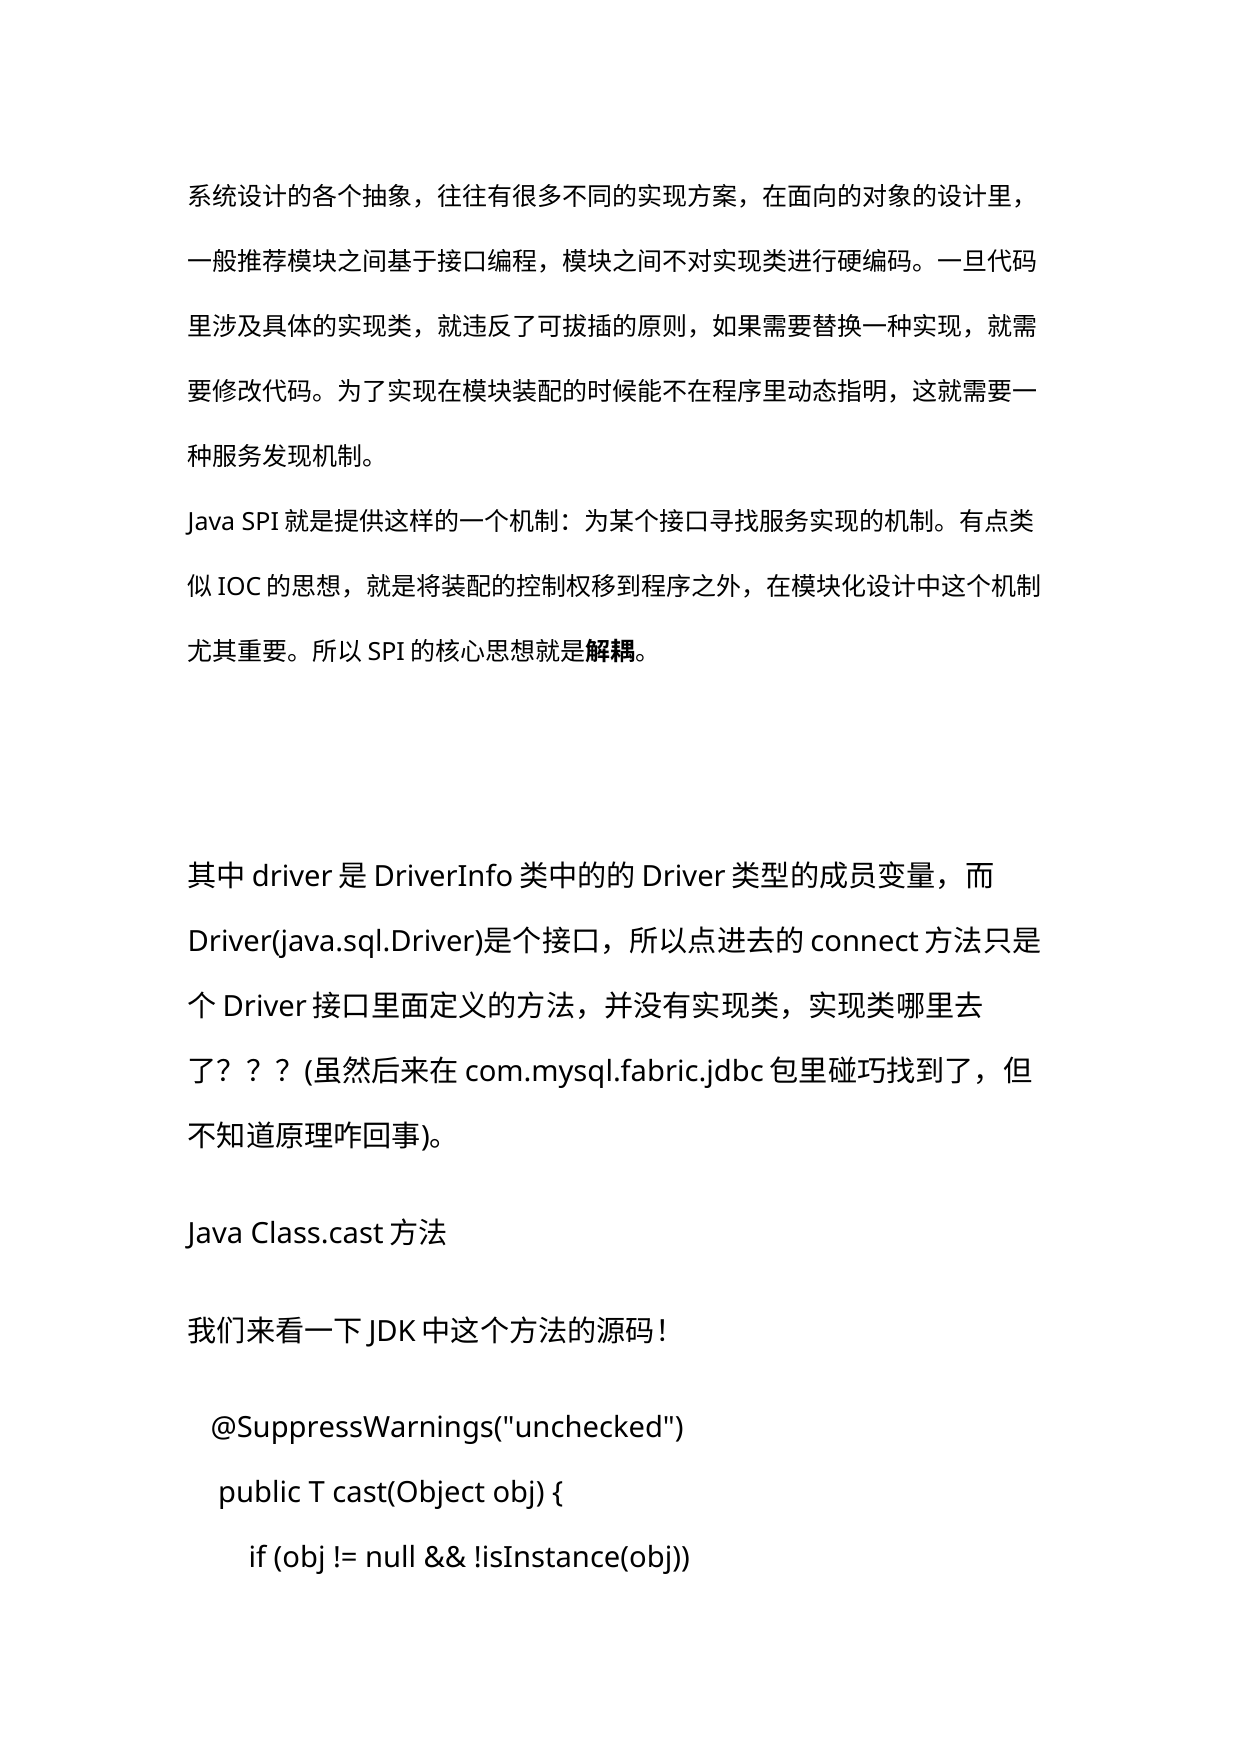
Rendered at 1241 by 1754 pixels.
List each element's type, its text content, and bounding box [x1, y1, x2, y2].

text 系统设计的各个抽象，往往有很多不同的实现方案，在面向的对象的设计里，一般推荐模块之间基于接口编程，模块之间不对实现类进行硬编码。一旦代码里涉及具体的实现类，就违反了可拔插的原则，如果需要替换一种实现，就需要修改代码。为了实现在模块装配的时候能不在程序里动态指明，这就需要一种服务发现机制。 Java SPI就是提供这样的一个机制：为某个接口寻找服务实现的机制。有点类似IOC的思想，就是将装配的控制权移到程序之外，在模块化设计中这个机制尤其重要。所以SPI的核心思想就是解耦。 [187, 162, 1053, 682]
text @SuppressWarnings("unchecked") [187, 1394, 1053, 1459]
text 我们来看一下JDK中这个方法的源码！ [187, 1296, 1053, 1361]
text if (obj != null && !isInstance(obj)) [187, 1524, 1053, 1589]
text 其中driver是DriverInfo类中的的Driver类型的成员变量，而Driver(java.sql.Driver)是个接口，所以点进去的connect方法只是个Driver接口里面定义的方法，并没有实现类，实现类哪里去了？？？(虽然后来在com.mysql.fabric.jdbc包里碰巧找到了，但不知道原理咋回事)。 [187, 841, 1053, 1166]
text Java Class.cast方法 [187, 1199, 1053, 1264]
text public T cast(Object obj) { [187, 1459, 1053, 1524]
